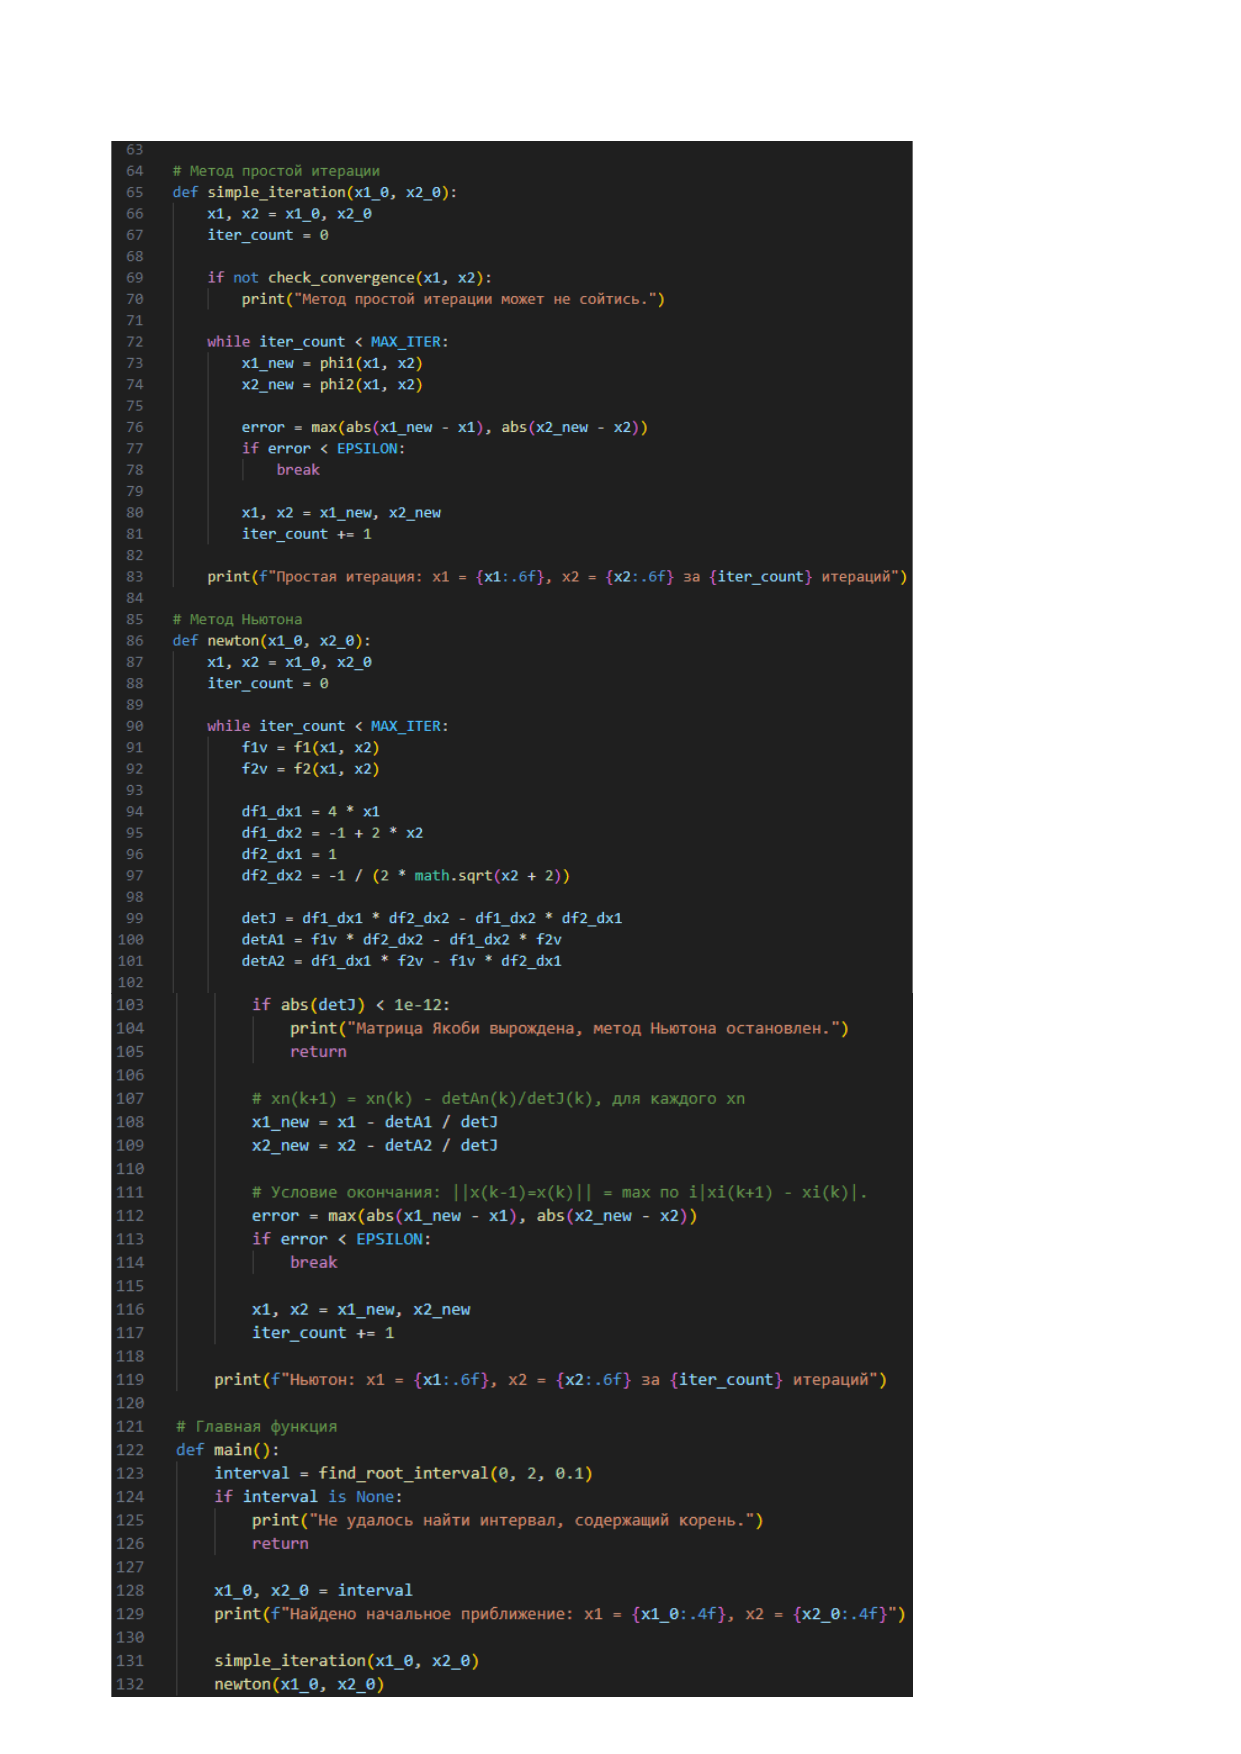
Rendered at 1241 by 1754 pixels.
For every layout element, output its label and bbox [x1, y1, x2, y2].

picture [111, 141, 913, 1697]
